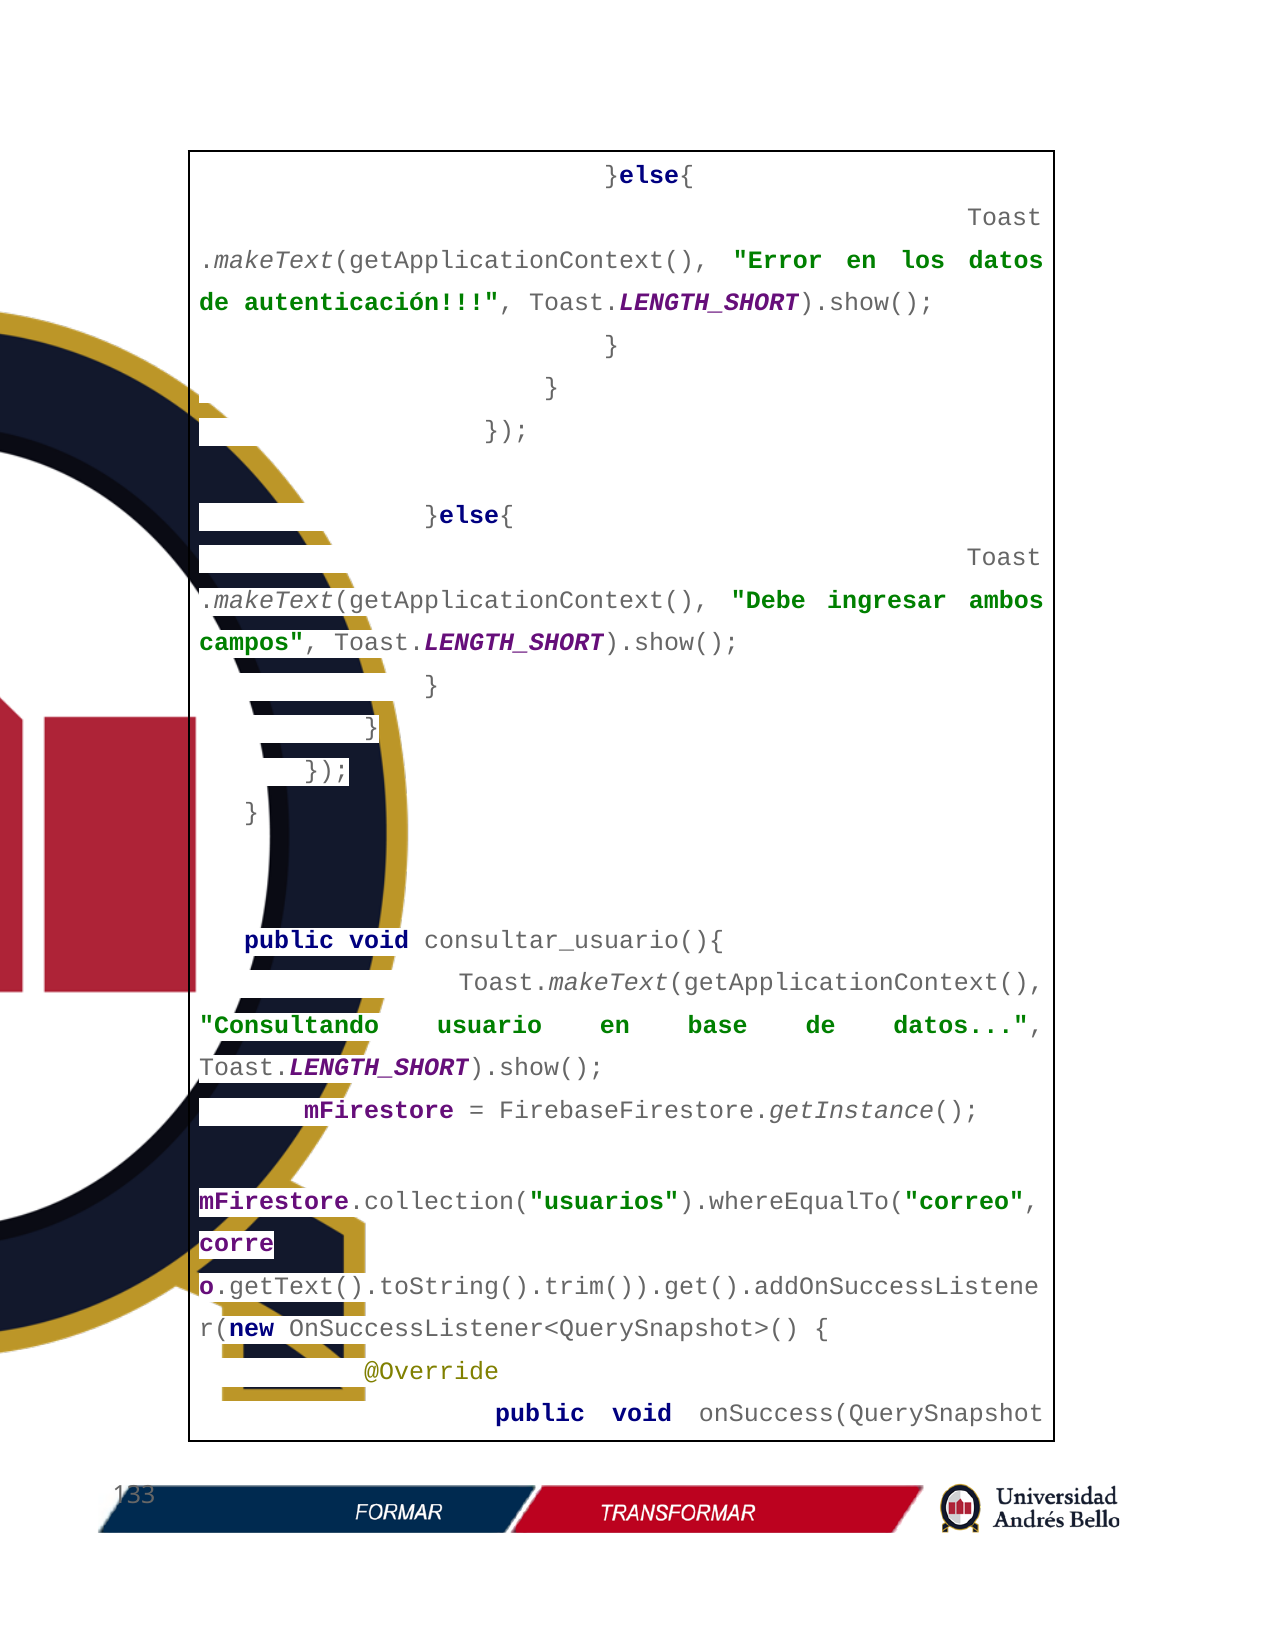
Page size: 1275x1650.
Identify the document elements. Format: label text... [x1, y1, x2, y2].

picture [97, 1483, 1120, 1533]
picture [0, 299, 188, 1423]
